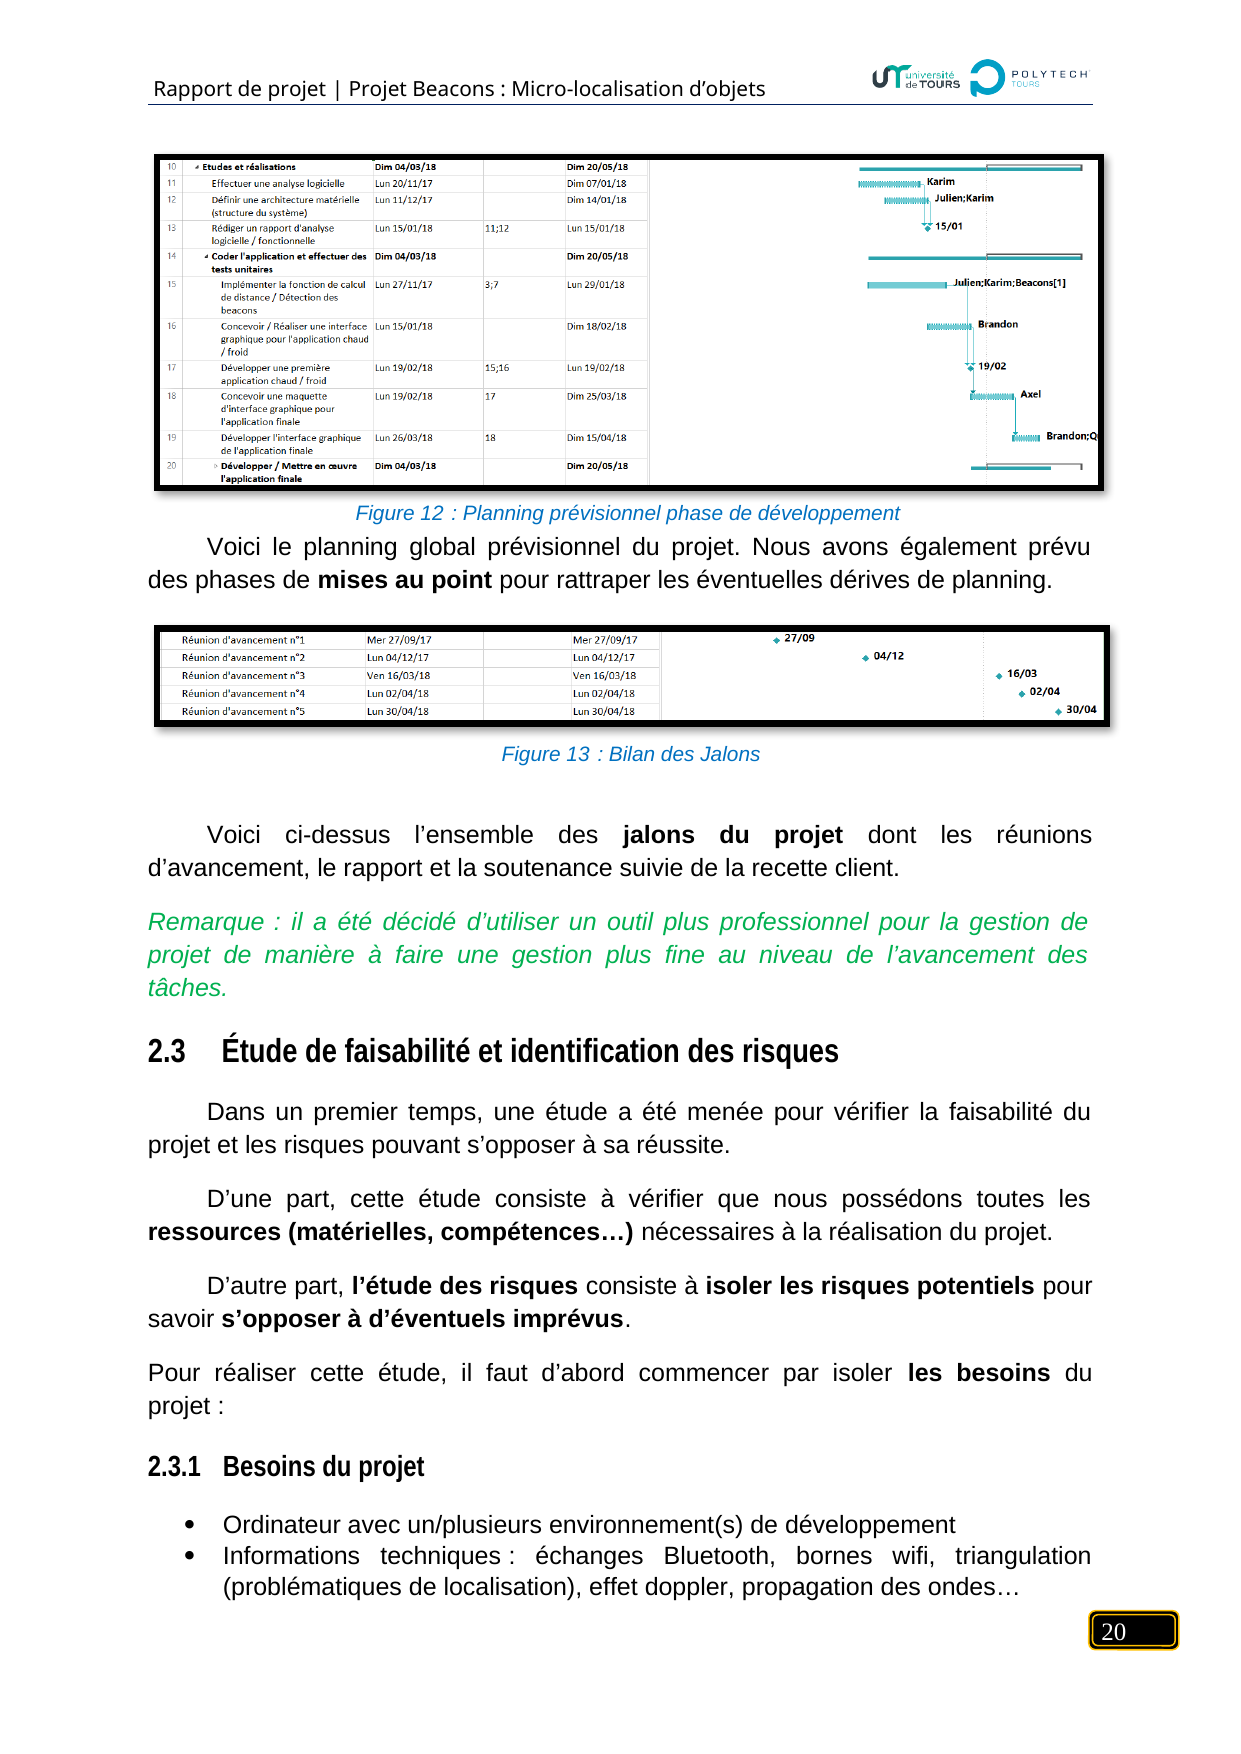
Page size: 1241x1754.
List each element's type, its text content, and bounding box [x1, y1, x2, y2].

text Dans un premier temps, une étude a été menée pour vérifier la faisabilité du projet et les risques pouvant s’opposer à sa réussite. [148, 1097, 1093, 1159]
list Ordinateur avec un/plusieurs environnement(s) de développement [185, 1510, 1093, 1539]
picture [970, 67, 998, 87]
text Voici le planning global prévisionnel du projet. Nous avons également prévu des phases de mises au point pour rattraper les éventuelles dérives de planning. [148, 532, 1093, 594]
text Voici ci-dessus l’ensemble des jalons du projet dont les réunions d’avancement, le rapport et la soutenance suivie de la recette client. [148, 820, 1093, 882]
picture [160, 160, 1098, 485]
picture [872, 65, 962, 89]
subtitle 2.3 Étude de faisabilité et identification des risques [148, 1031, 1093, 1069]
text Pour réaliser cette étude, il faut d’abord commencer par isoler les besoins du projet : [148, 1358, 1093, 1419]
list Informations techniques : échanges Bluetooth, bornes wifi, triangulation (problématiques de localisation), effet doppler, propagation des ondes… [185, 1541, 1093, 1601]
text D’autre part, l’étude des risques consiste à isoler les risques potentiels pour savoir s’opposer à d’éventuels imprévus. [148, 1271, 1093, 1333]
picture [970, 59, 981, 70]
text Remarque : il a été décidé d’utiliser un outil plus professionnel pour la gestion de projet de manière à faire une gestion plus fine au niveau de l’avancement des tâches. [148, 907, 1093, 1002]
subtitle 2.3.1 Besoins du projet [148, 1449, 1093, 1482]
text D’une part, cette étude consiste à vérifier que nous possédons toutes les ressources (matérielles, compétences…) nécessaires à la réalisation du projet. [148, 1184, 1093, 1246]
picture [977, 59, 1096, 97]
picture [160, 632, 1104, 720]
